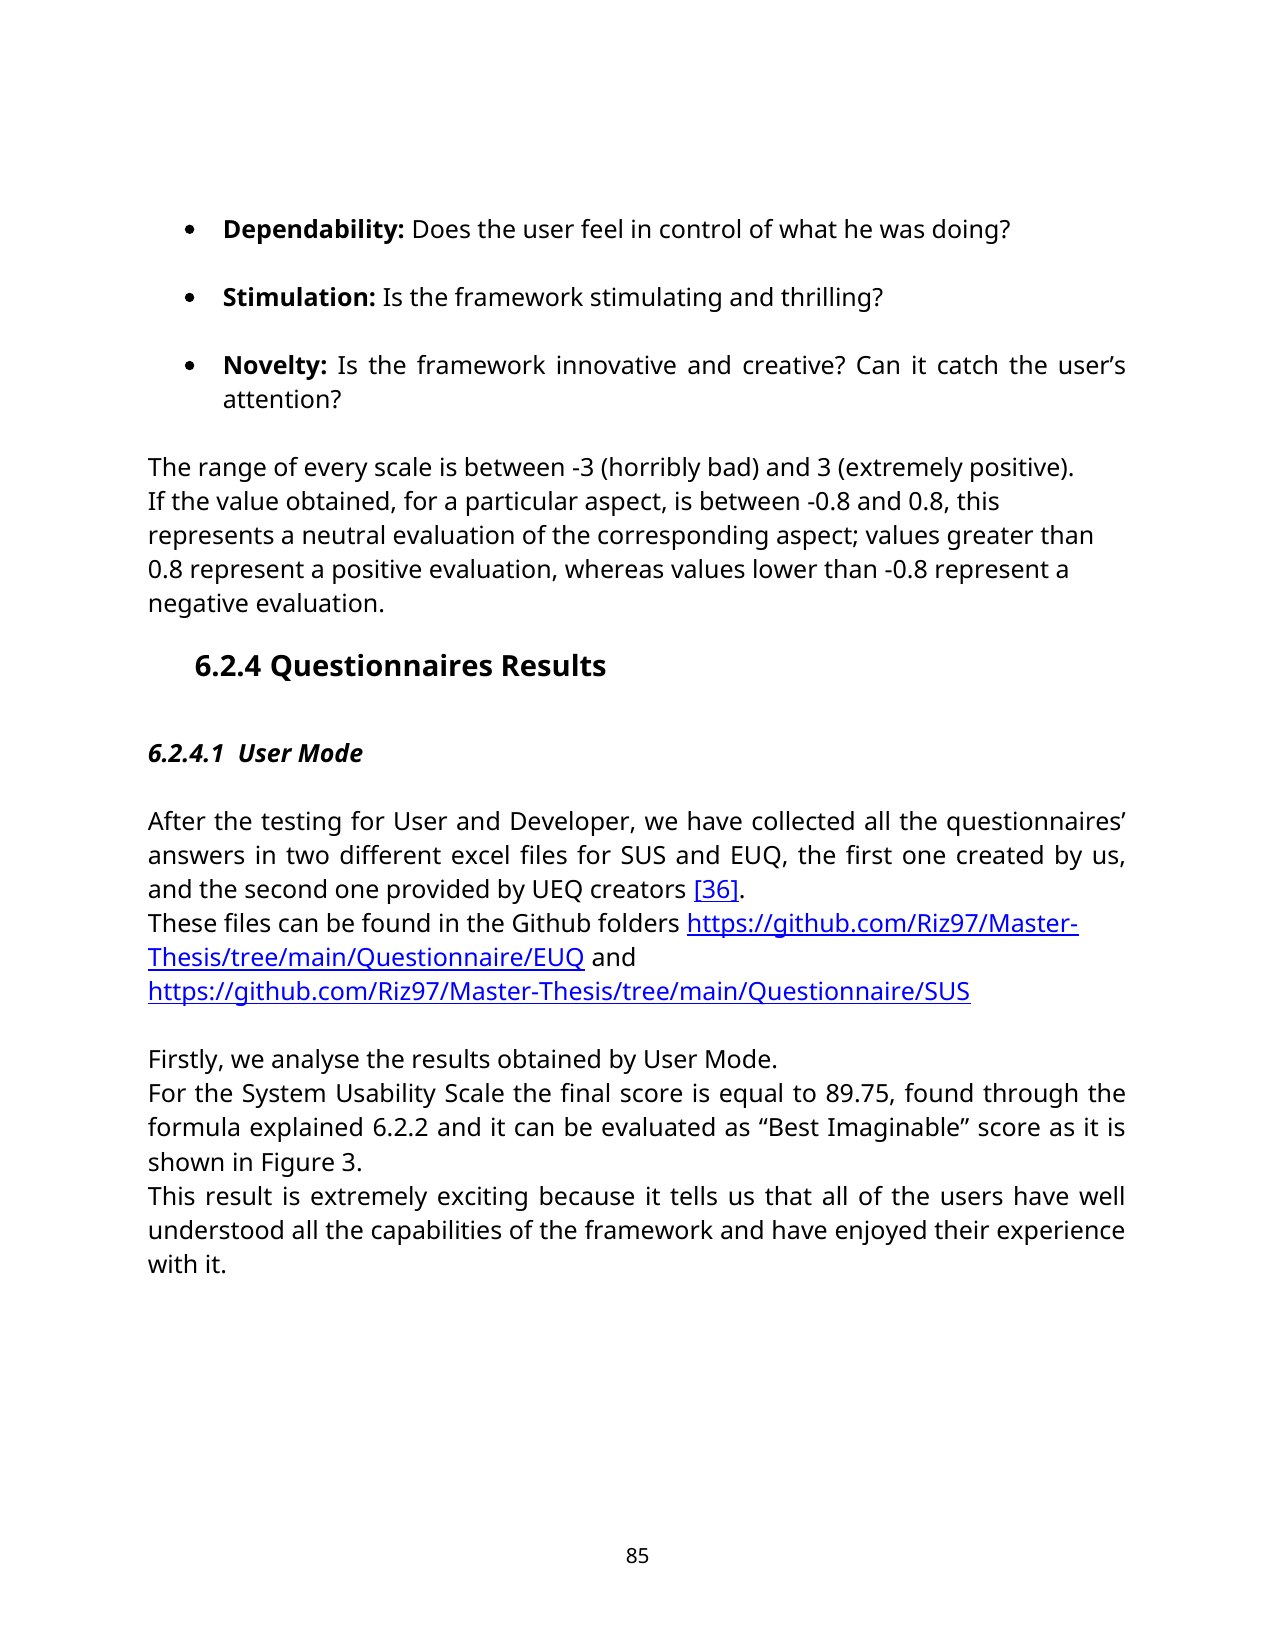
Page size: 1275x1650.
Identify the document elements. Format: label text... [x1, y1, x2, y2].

list Stimulation: Is the framework stimulating and thrilling? [185, 279, 1127, 313]
text This result is extremely exciting because it tells us that all of the users have well understood all the capabilities of the framework and have enjoyed their experience with it. [148, 1178, 1127, 1280]
text Firstly, we analyse the results obtained by User Mode. [148, 1042, 1127, 1076]
list Dependability: Does the user feel in control of what he was doing? [185, 211, 1127, 245]
list Novelty: Is the framework innovative and creative? Can it catch the user’s attention? [185, 347, 1127, 416]
text If the value obtained, for a particular aspect, is between -0.8 and 0.8, this represents a neutral evaluation of the corresponding aspect; values greater than 0.8 represent a positive evaluation, whereas values lower than -0.8 represent a negative evaluation. [148, 484, 1127, 620]
subtitle Questionnaires Results [194, 645, 1127, 685]
text These files can be found in the Github folders https://github.com/Riz97/Master-Thesis/tree/main/Questionnaire/EUQ and https://github.com/Riz97/Master-Thesis/tree/main/Questionnaire/SUS [148, 906, 1127, 1008]
text For the System Usability Scale the final score is equal to 89.75, found through the formula explained 6.2.2 and it can be evaluated as “Best Imaginable” score as it is shown in Figure 3. [148, 1076, 1127, 1178]
text The range of every scale is between -3 (horribly bad) and 3 (extremely positive). [148, 450, 1127, 484]
text After the testing for User and Developer, we have collected all the questionnaires’ answers in two different excel files for SUS and EUQ, the first one created by us, and the second one provided by UEQ creators [36]. [148, 803, 1127, 906]
subtitle User Mode [148, 735, 1127, 769]
